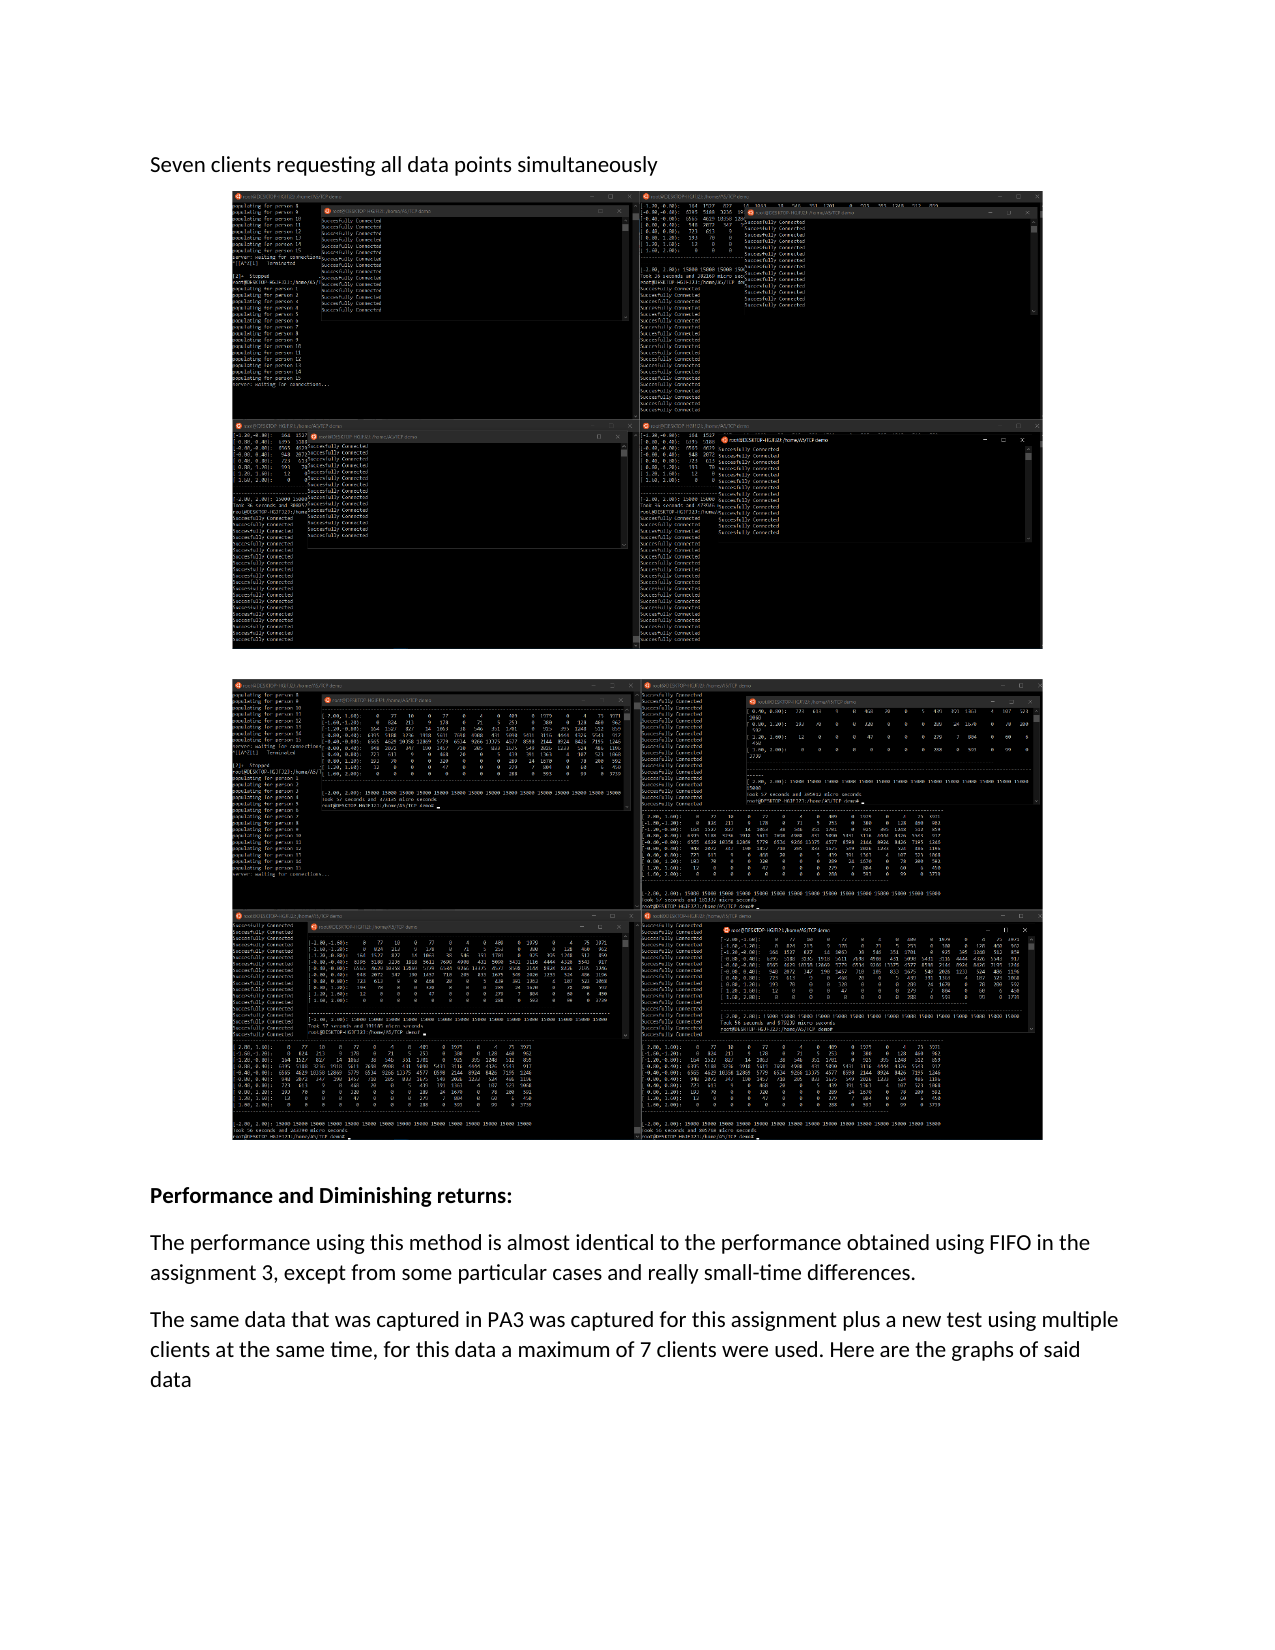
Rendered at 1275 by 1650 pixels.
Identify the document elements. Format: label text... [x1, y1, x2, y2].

picture [232, 191, 1043, 649]
text Seven clients requesting all data points simultaneously [150, 150, 1125, 178]
text The performance using this method is almost identical to the performance obtained using FIFO in the assignment 3, except from some particular cases and really small-time differences. [150, 1228, 1125, 1286]
text The same data that was captured in PA3 was captured for this assignment plus a new test using multiple clients at the same time, for this data a maximum of 7 clients were used. Here are the graphs of said data [150, 1305, 1125, 1394]
text Performance and Diminishing returns: [150, 1181, 1125, 1209]
picture [232, 679, 1043, 1140]
